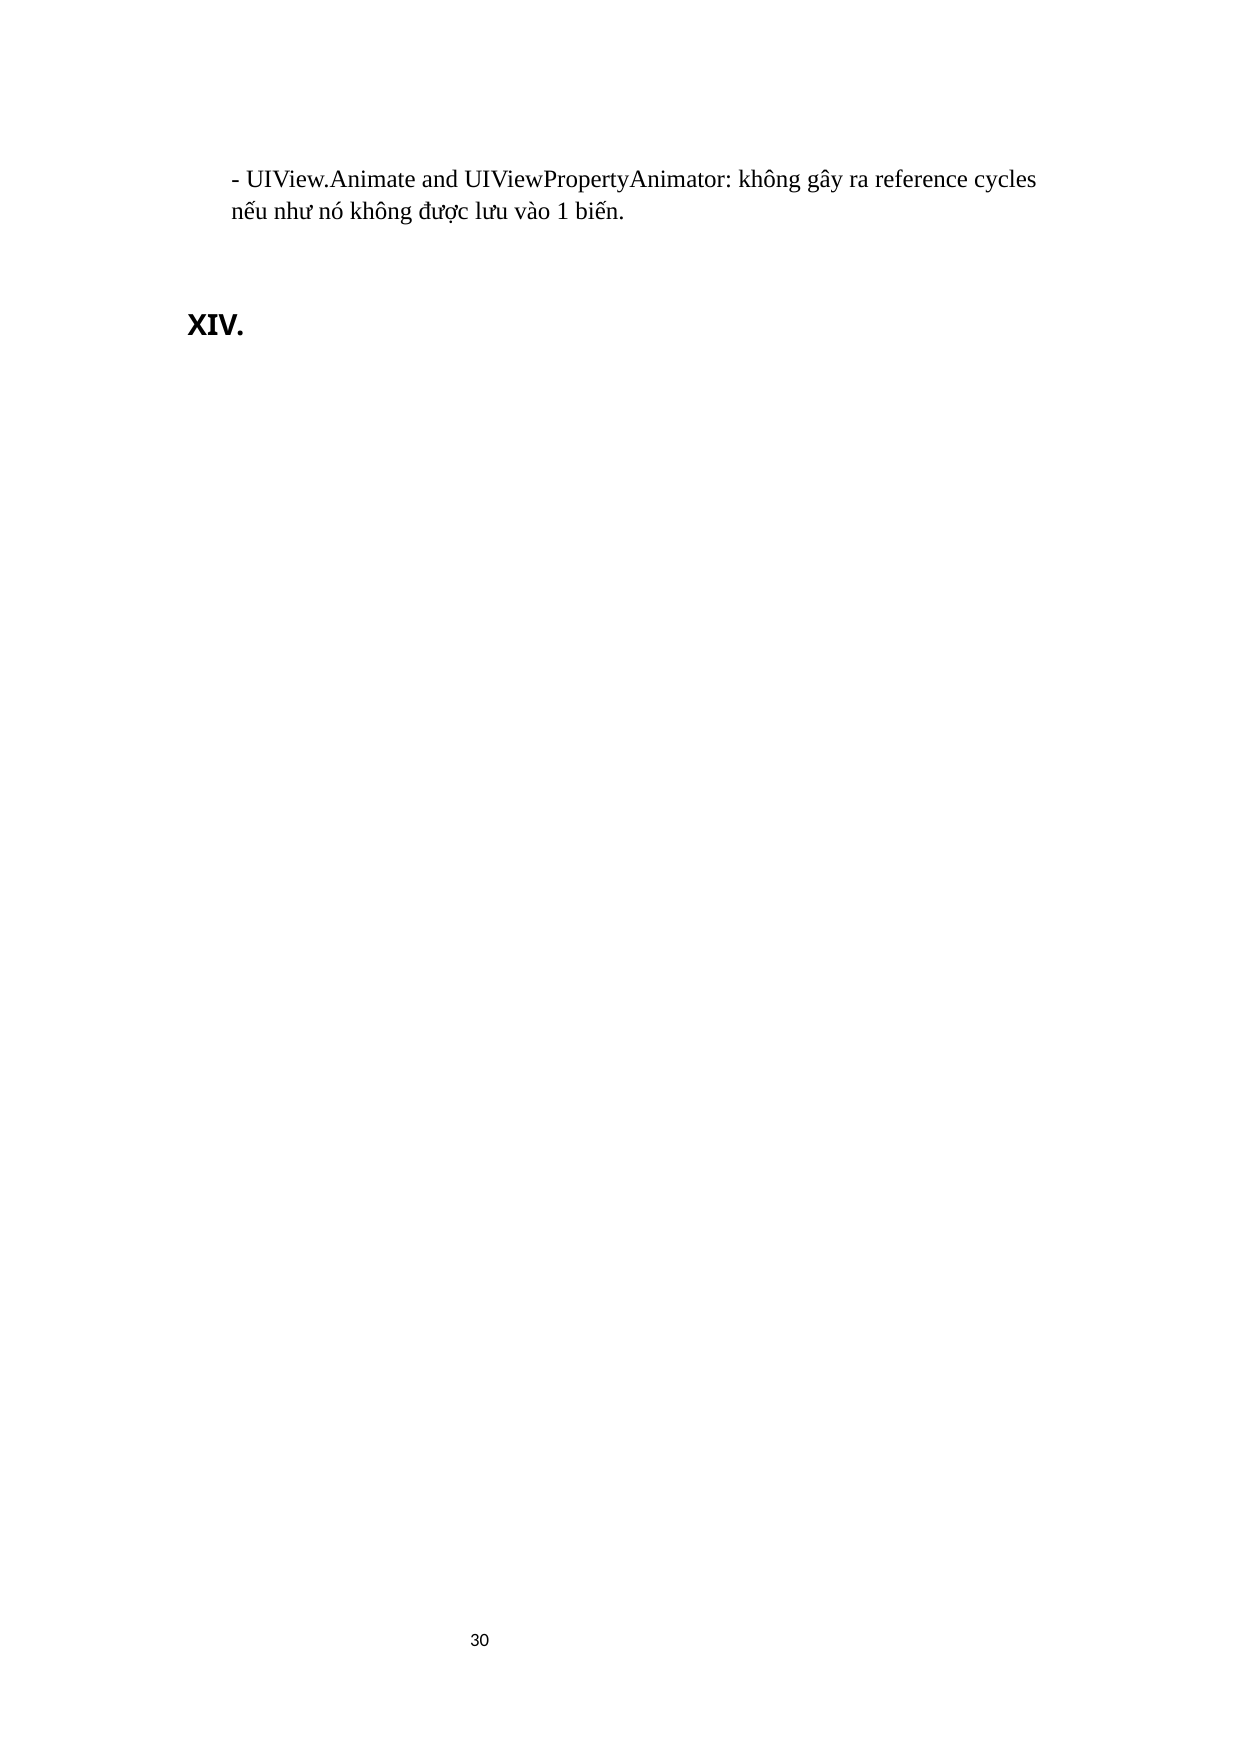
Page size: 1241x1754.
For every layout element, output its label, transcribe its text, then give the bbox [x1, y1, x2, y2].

list - UIView.Animate and UIViewPropertyAnimator: không gây ra reference cycles nếu như nó không được lưu vào 1 biến. [231, 162, 1053, 227]
